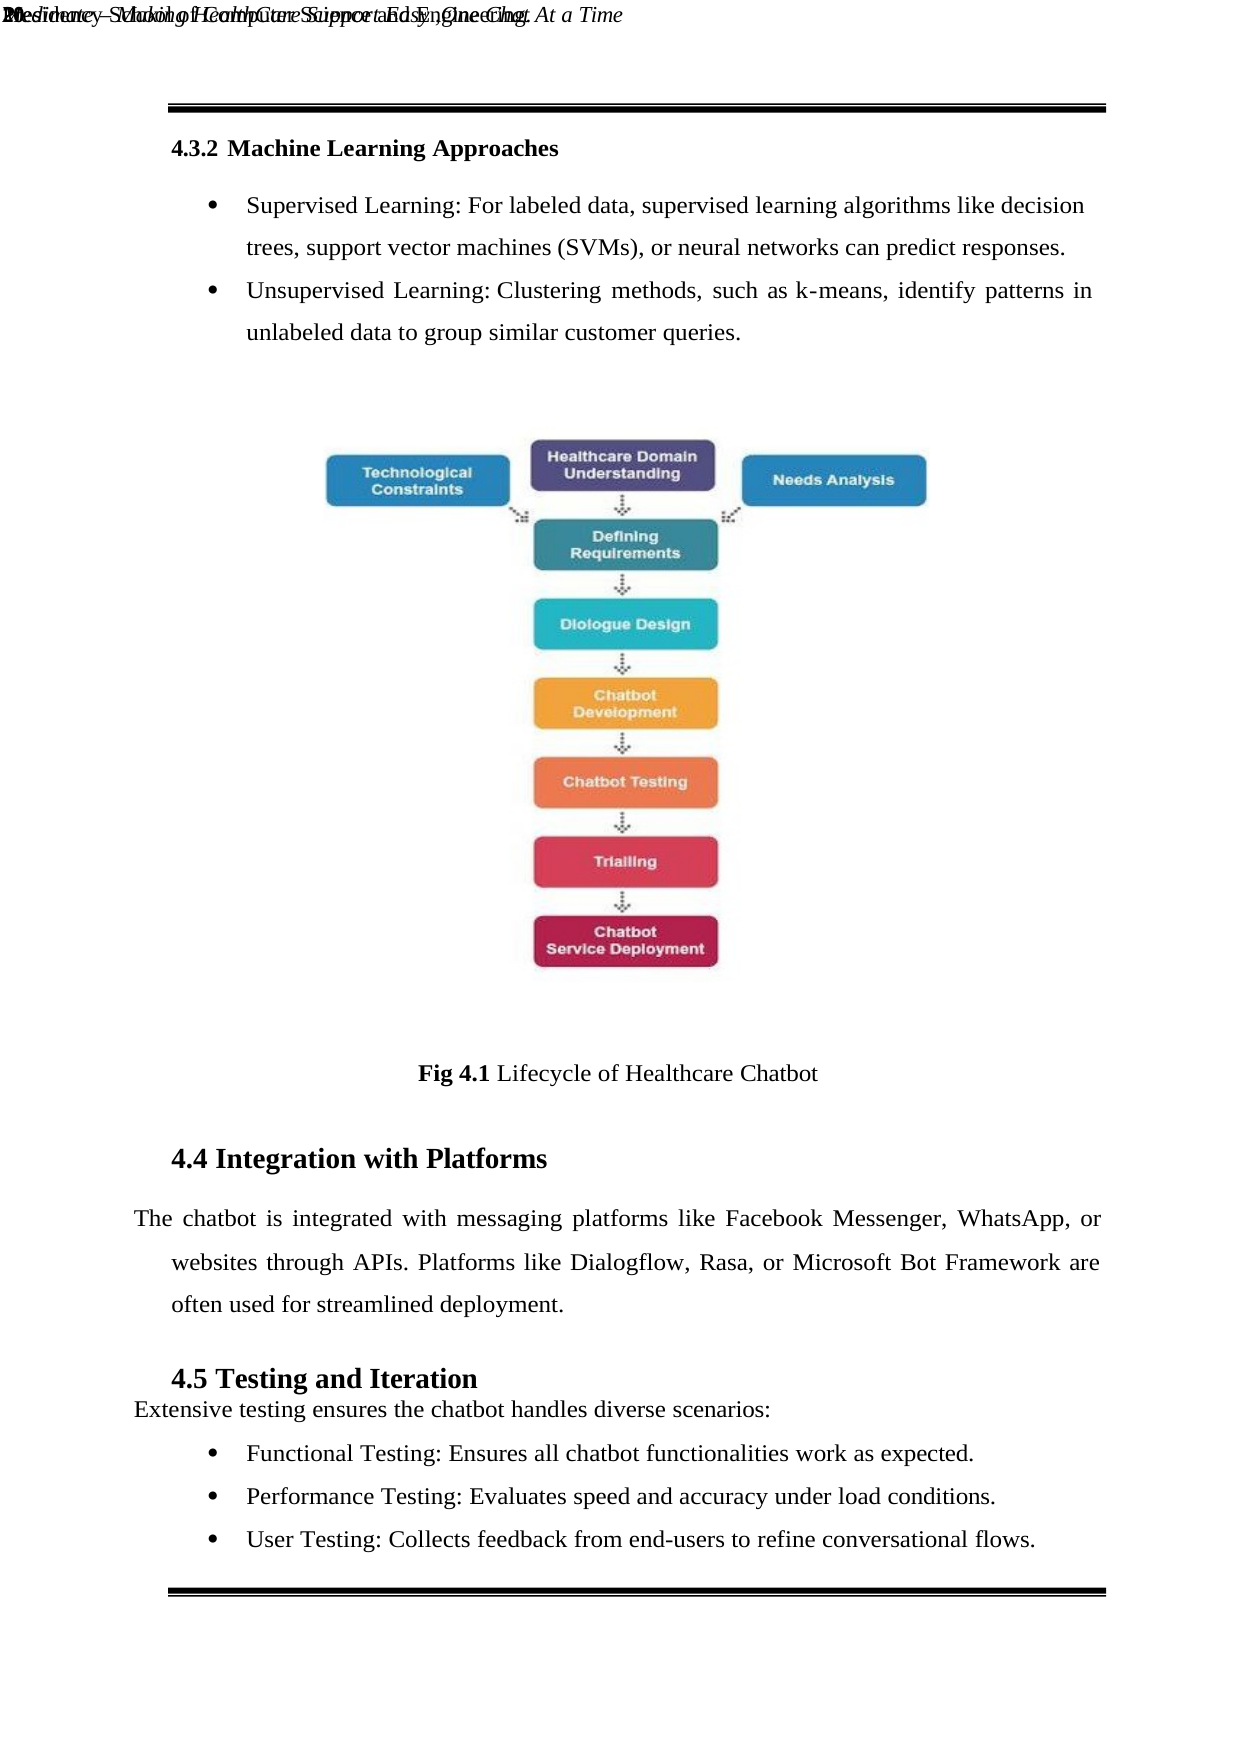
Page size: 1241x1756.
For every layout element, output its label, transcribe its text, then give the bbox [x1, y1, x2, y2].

list Unsupervised Learning: Clustering methods, such as k-means, identify patterns in unlabeled data to group similar customer queries. [209, 276, 1101, 345]
list Performance Testing: Evaluates speed and accuracy under load conditions. [209, 1482, 1196, 1509]
picture [323, 427, 930, 983]
subtitle Testing and Iteration [171, 1361, 1196, 1394]
text The chatbot is integrated with messaging platforms like Facebook Messenger, WhatsApp, or websites through APIs. Platforms like Dialogflow, Rasa, or Microsoft Bot Framework are often used for streamlined deployment. [133, 1204, 1101, 1318]
list Functional Testing: Ensures all chatbot functionalities work as expected. [209, 1439, 1196, 1467]
subtitle Machine Learning Approaches [171, 134, 1196, 161]
list Supervised Learning: For labeled data, supervised learning algorithms like decision trees, support vector machines (SVMs), or neural networks can predict responses. [209, 191, 1102, 261]
list User Testing: Collects feedback from end-users to refine conversational flows. [209, 1525, 1196, 1553]
text Extensive testing ensures the chatbot handles diverse scenarios: [133, 1395, 1196, 1423]
subtitle Integration with Platforms [171, 1141, 1196, 1174]
text Fig 4.1 Lifecycle of Healthcare Chatbot [40, 1059, 1196, 1086]
